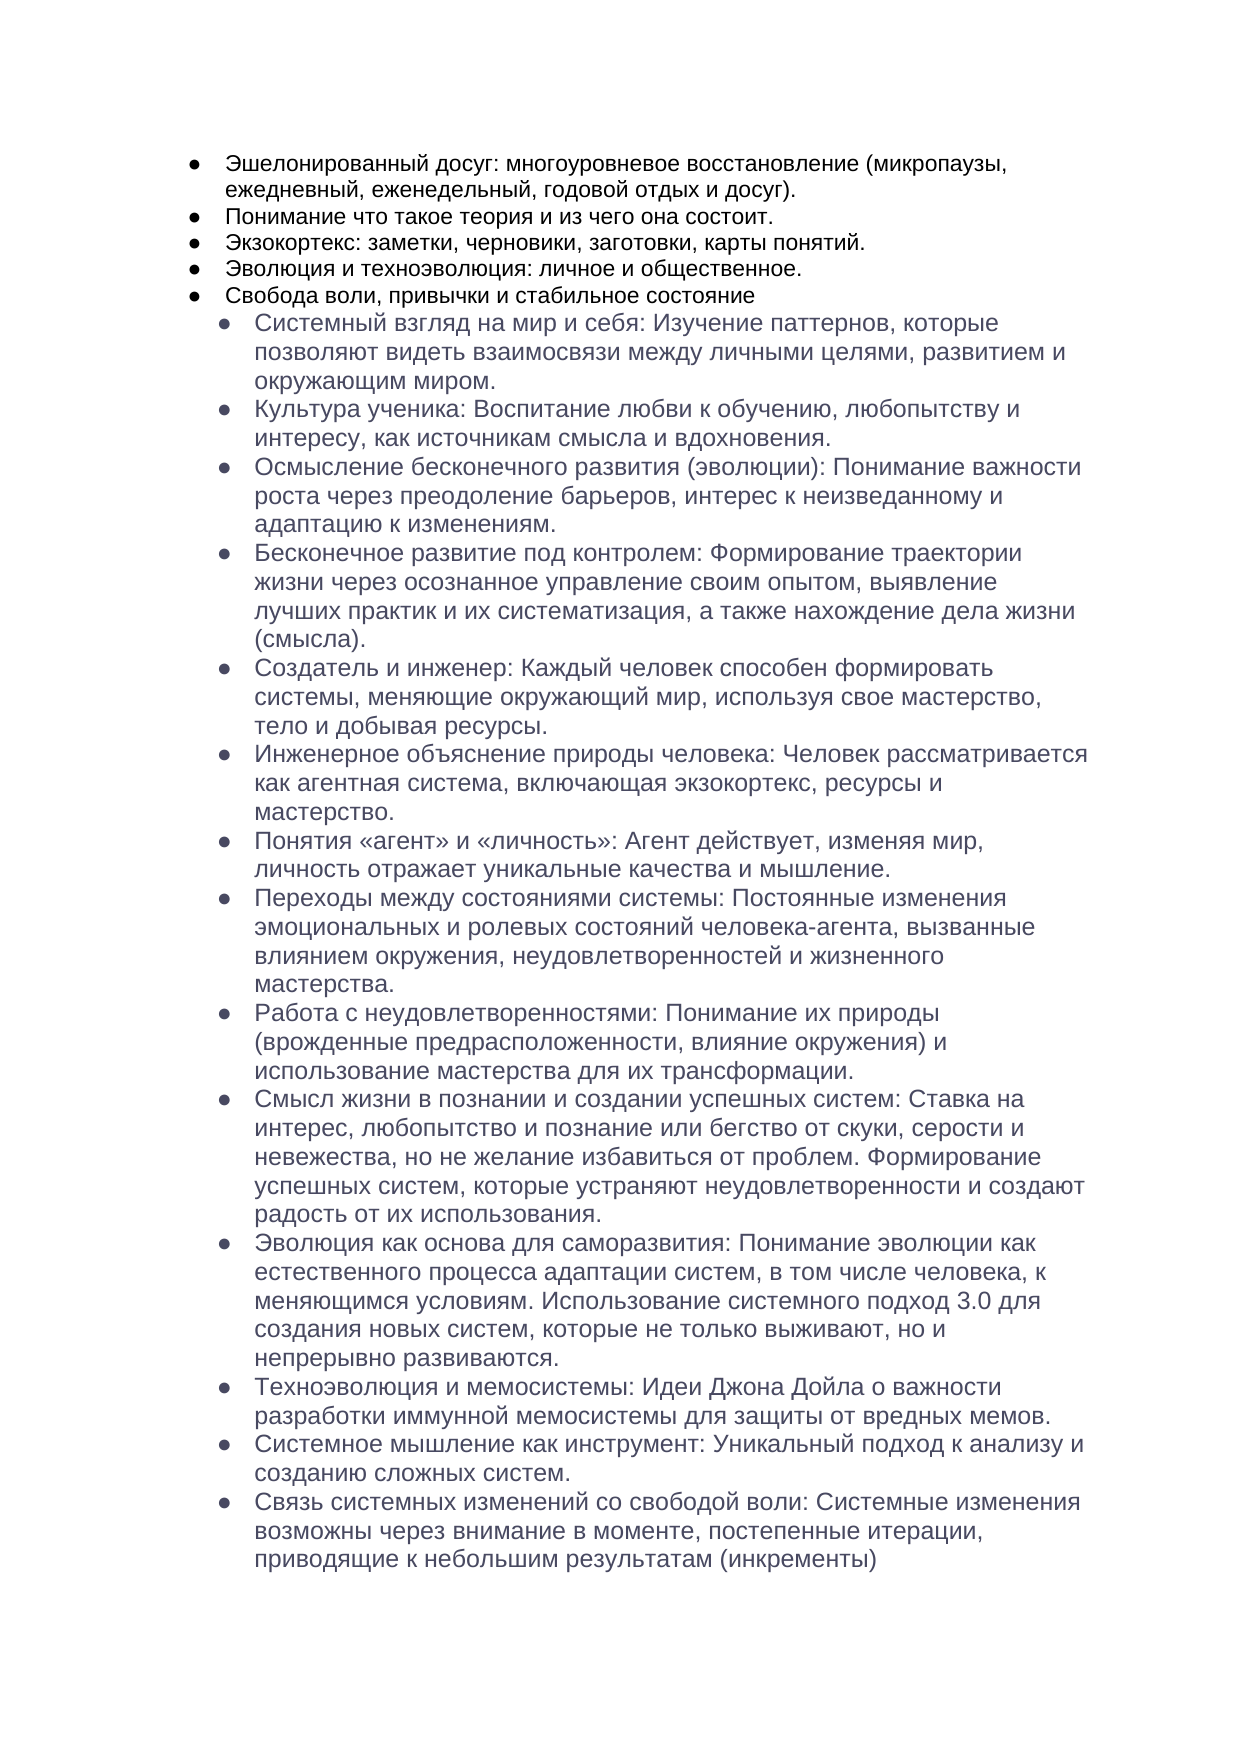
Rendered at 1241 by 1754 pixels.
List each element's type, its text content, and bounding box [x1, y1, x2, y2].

list Эволюция как основа для саморазвития: Понимание эволюции как естественного процесса адаптации систем, в том числе человека, к меняющимся условиям. Использование системного подход 3.0 для создания новых систем, которые не только выживают, но и непрерывно развиваются. [217, 1228, 1090, 1372]
list Техноэволюция и мемосистемы: Идеи Джона Дойла о важности разработки иммунной мемосистемы для защиты от вредных мемов. [217, 1372, 1090, 1429]
list Эволюция и техноэволюция: личное и общественное. [187, 255, 1090, 282]
list Экзокортекс: заметки, черновики, заготовки, карты понятий. [187, 229, 1090, 255]
list Свобода воли, привычки и стабильное состояние [187, 282, 1090, 308]
list Системное мышление как инструмент: Уникальный подход к анализу и созданию сложных систем. [217, 1429, 1090, 1487]
list Системный взгляд на мир и себя: Изучение паттернов, которые позволяют видеть взаимосвязи между личными целями, развитием и окружающим миром. [217, 308, 1090, 394]
list Понятия «агент» и «личность»: Агент действует, изменяя мир, личность отражает уникальные качества и мышление. [217, 826, 1090, 883]
list Инженерное объяснение природы человека: Человек рассматривается как агентная система, включающая экзокортекс, ресурсы и мастерство. [217, 739, 1090, 826]
list Смысл жизни в познании и создании успешных систем: Ставка на интерес, любопытство и познание или бегство от скуки, серости и невежества, но не желание избавиться от проблем. Формирование успешных систем, которые устраняют неудовлетворенности и создают радость от их использования. [217, 1084, 1090, 1228]
list Эшелонированный досуг: многоуровневое восстановление (микропаузы, ежедневный, еженедельный, годовой отдых и досуг). [187, 150, 1090, 203]
list Переходы между состояниями системы: Постоянные изменения эмоциональных и ролевых состояний человека-агента, вызванные влиянием окружения, неудовлетворенностей и жизненного мастерства. [217, 883, 1090, 998]
list Понимание что такое теория и из чего она состоит. [187, 203, 1090, 229]
list Работа с неудовлетворенностями: Понимание их природы (врожденные предрасположенности, влияние окружения) и использование мастерства для их трансформации. [217, 998, 1090, 1084]
list Осмысление бесконечного развития (эволюции): Понимание важности роста через преодоление барьеров, интерес к неизведанному и адаптацию к изменениям. [217, 452, 1090, 538]
list Культура ученика: Воспитание любви к обучению, любопытству и интересу, как источникам смысла и вдохновения. [217, 394, 1090, 452]
list Создатель и инженер: Каждый человек способен формировать системы, меняющие окружающий мир, используя свое мастерство, тело и добывая ресурсы. [217, 653, 1090, 739]
list Связь системных изменений со свободой воли: Системные изменения возможны через внимание в моменте, постепенные итерации, приводящие к небольшим результатам (инкременты) [217, 1487, 1090, 1573]
list Бесконечное развитие под контролем: Формирование траектории жизни через осознанное управление своим опытом, выявление лучших практик и их систематизация, а также нахождение дела жизни (смысла). [217, 538, 1090, 653]
